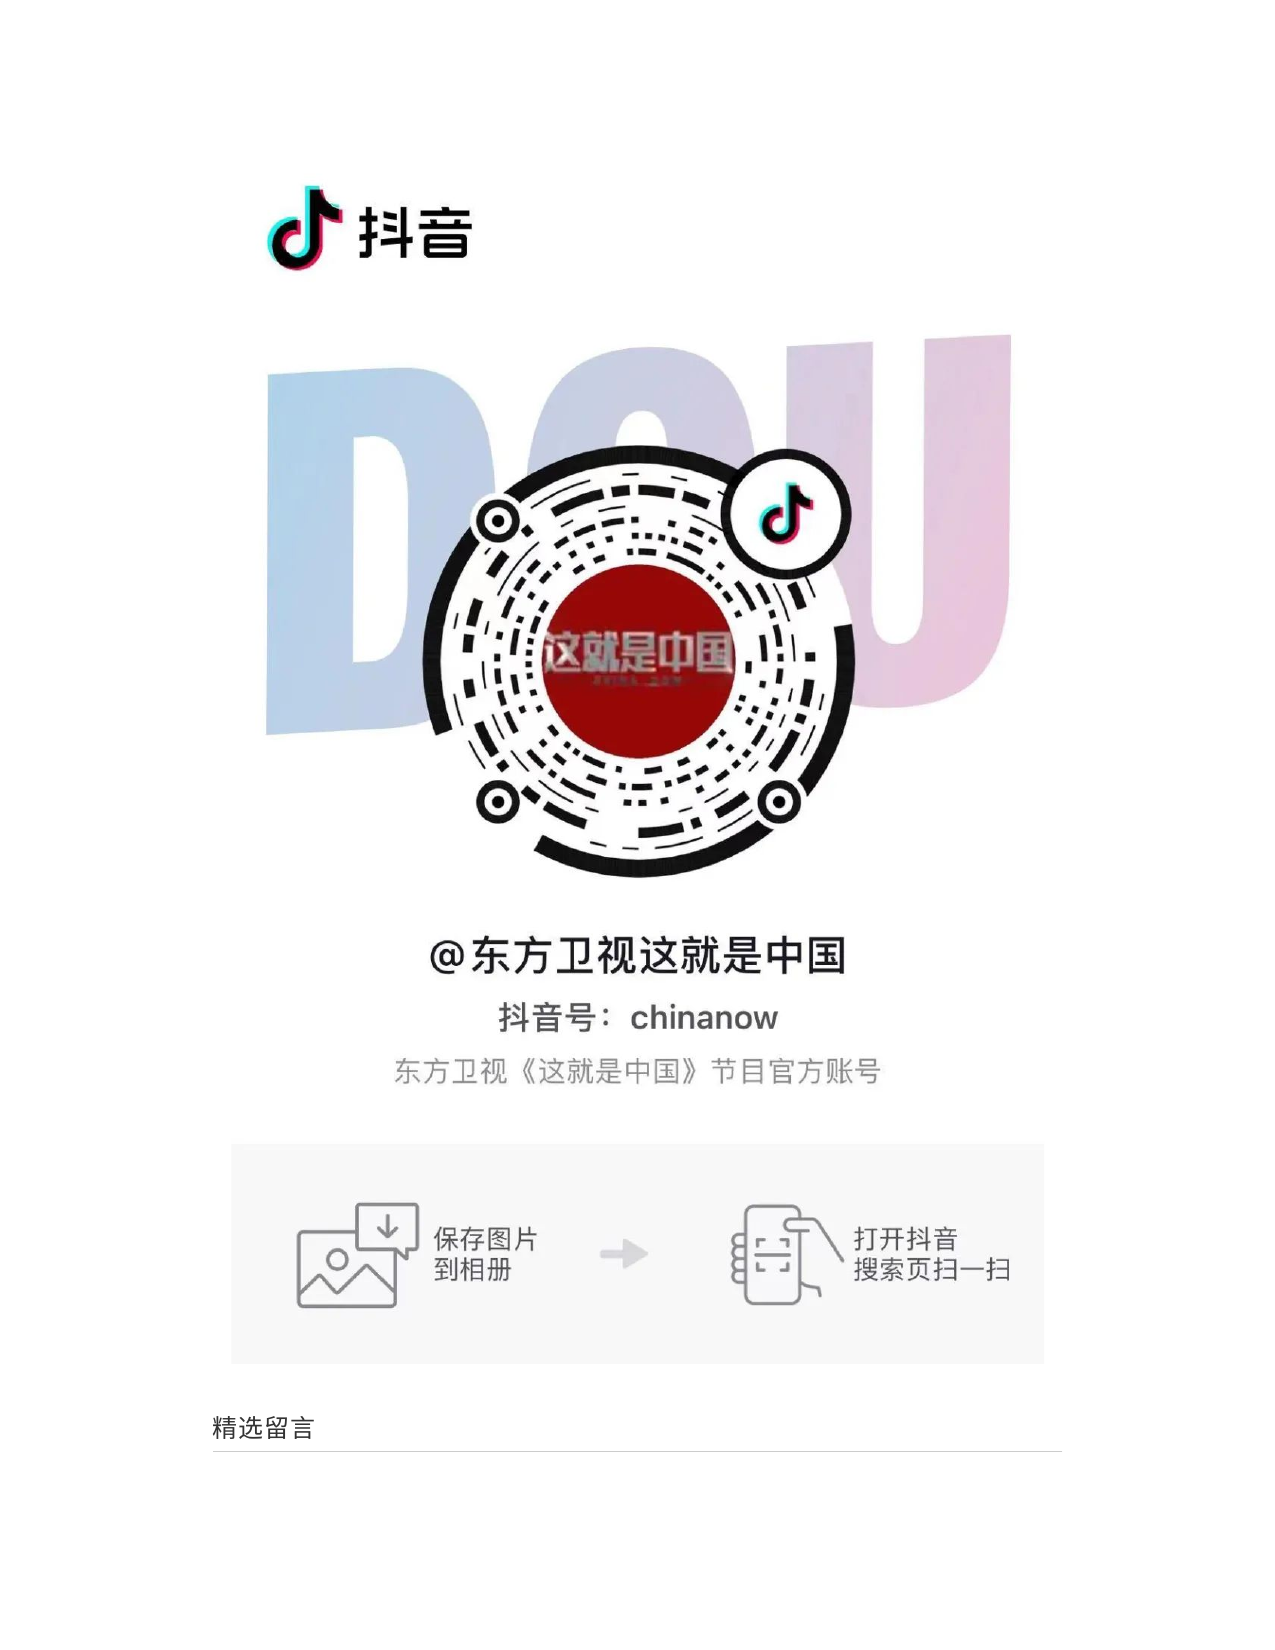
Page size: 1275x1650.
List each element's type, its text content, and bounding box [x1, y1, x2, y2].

subtitle 精选留言 [212, 1404, 1062, 1452]
picture [231, 150, 1045, 1364]
